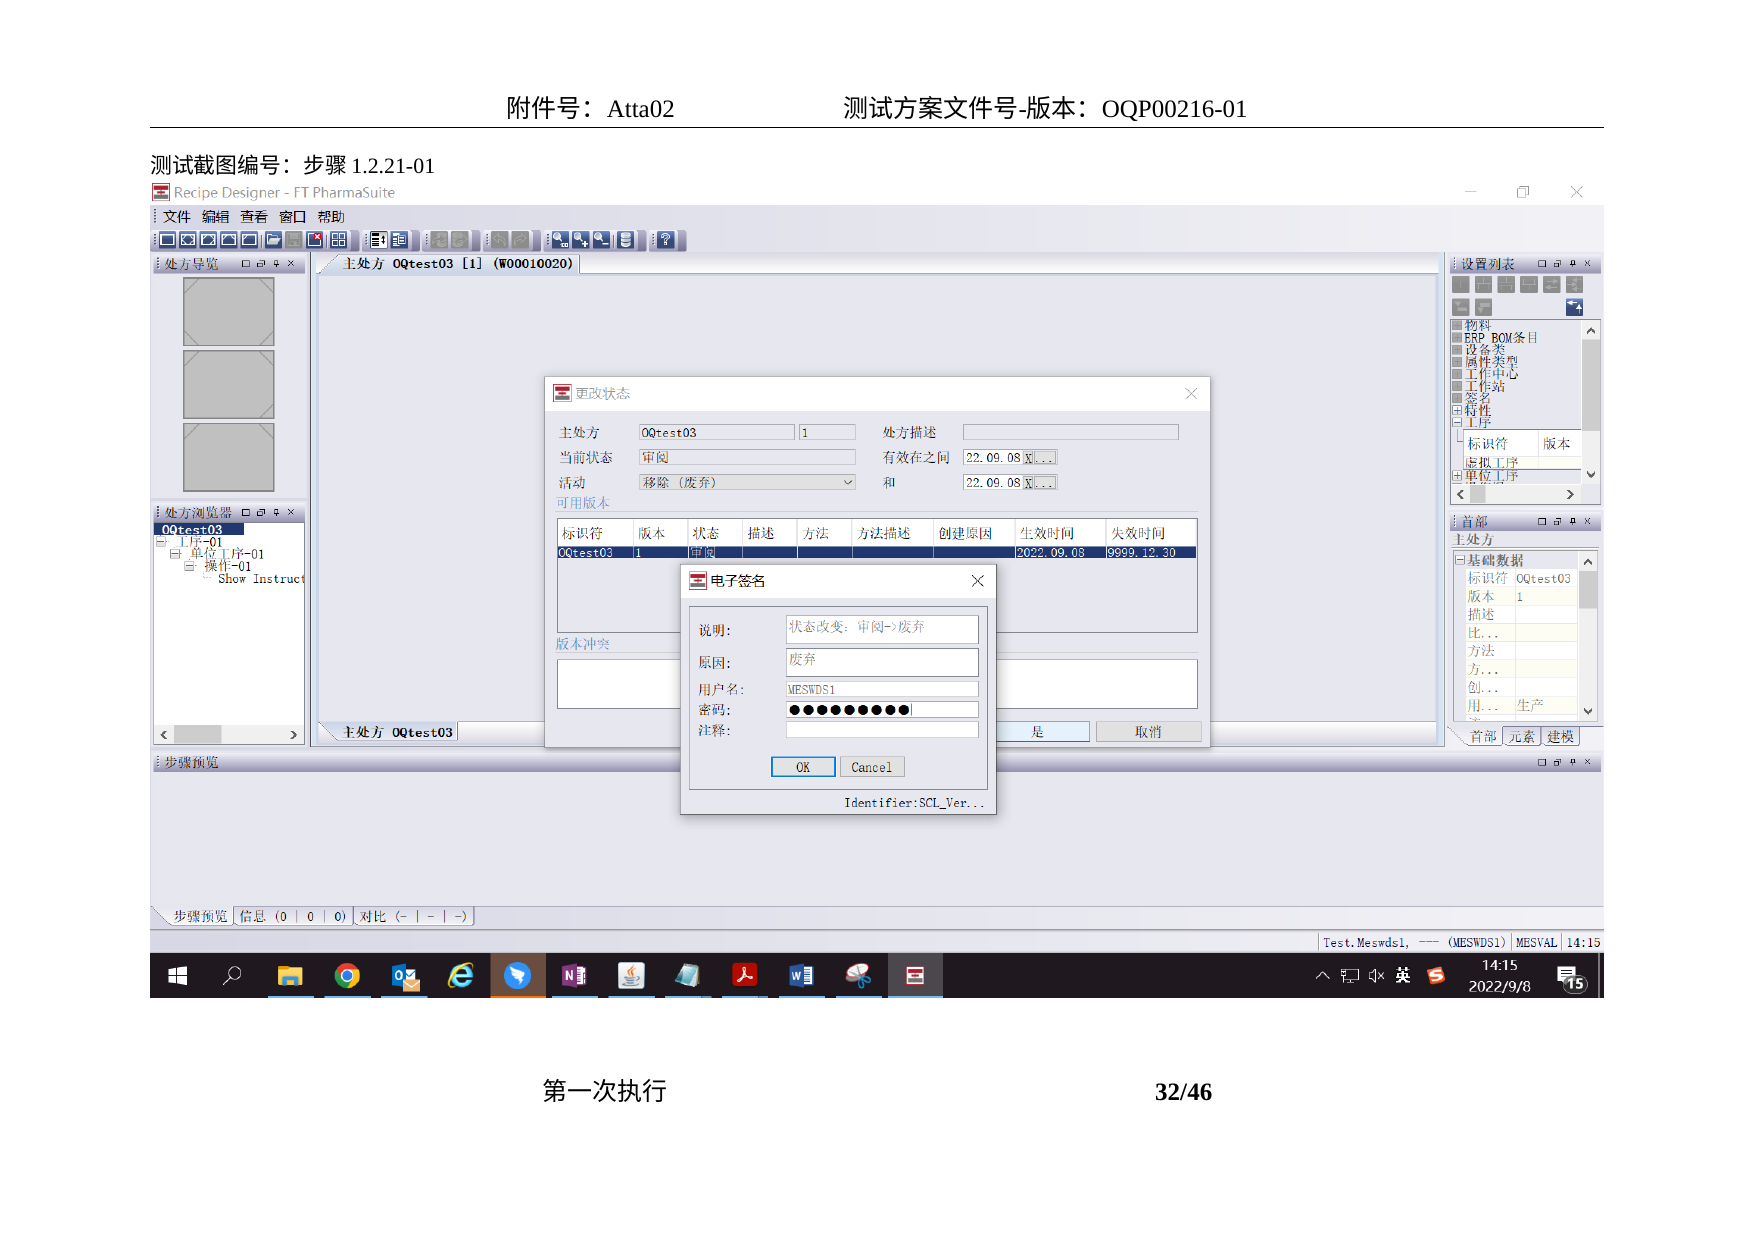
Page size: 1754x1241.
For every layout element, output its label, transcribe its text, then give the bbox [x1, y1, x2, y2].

text 测试截图编号：步骤1.2.21-01 [150, 147, 1604, 180]
picture [150, 180, 1604, 998]
